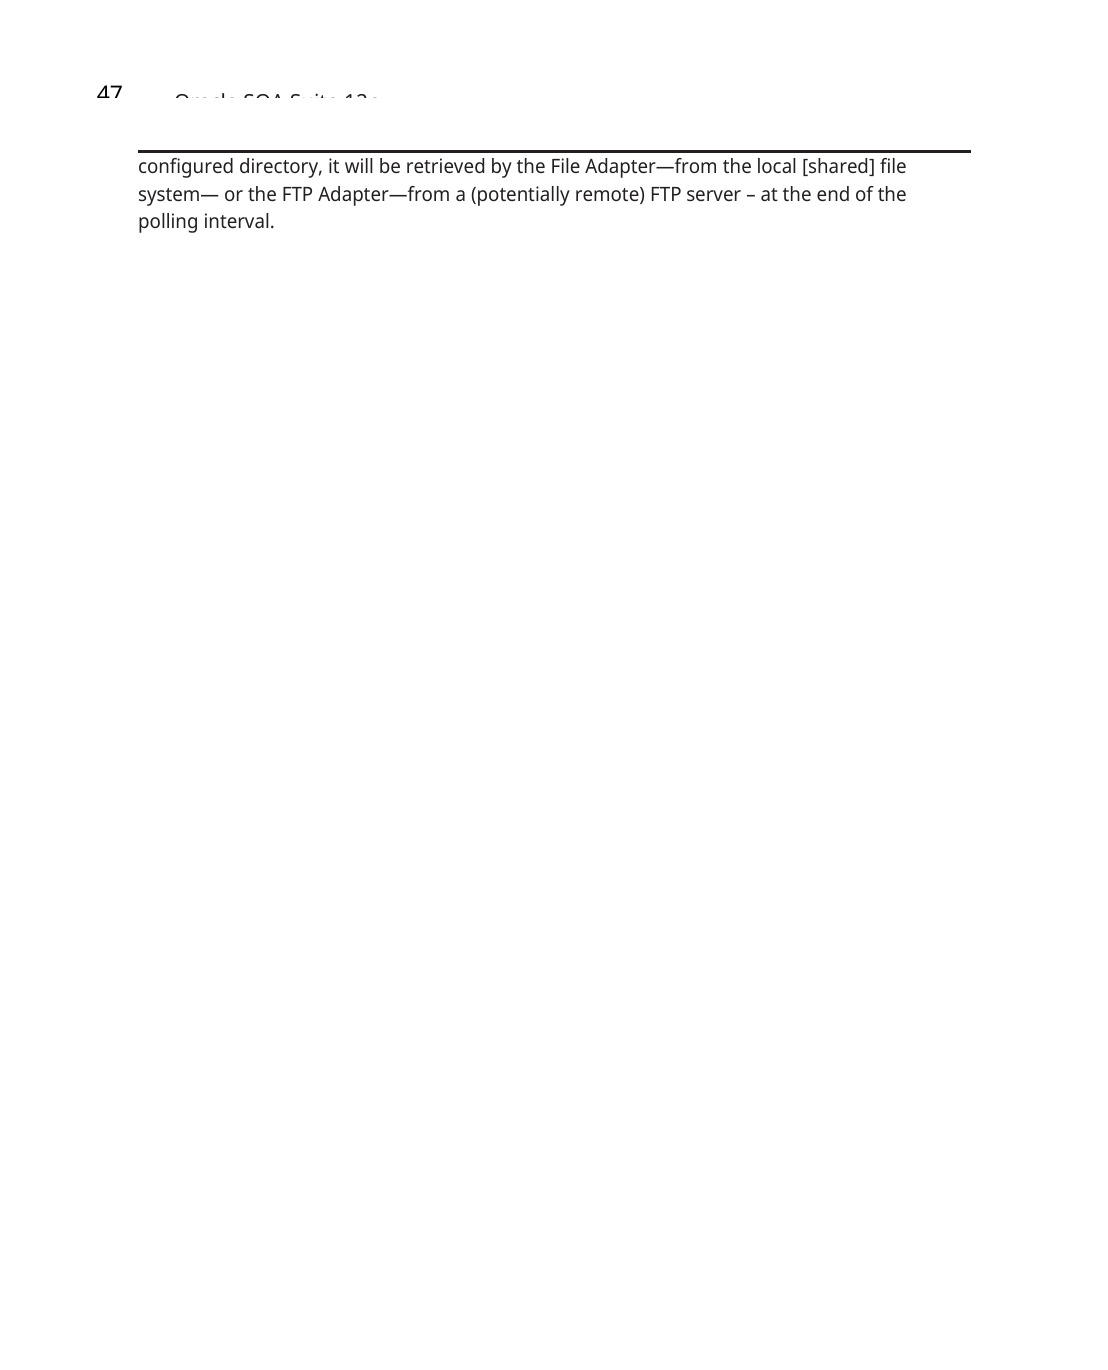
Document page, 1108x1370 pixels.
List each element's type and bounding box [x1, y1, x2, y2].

text [138, 152, 969, 234]
